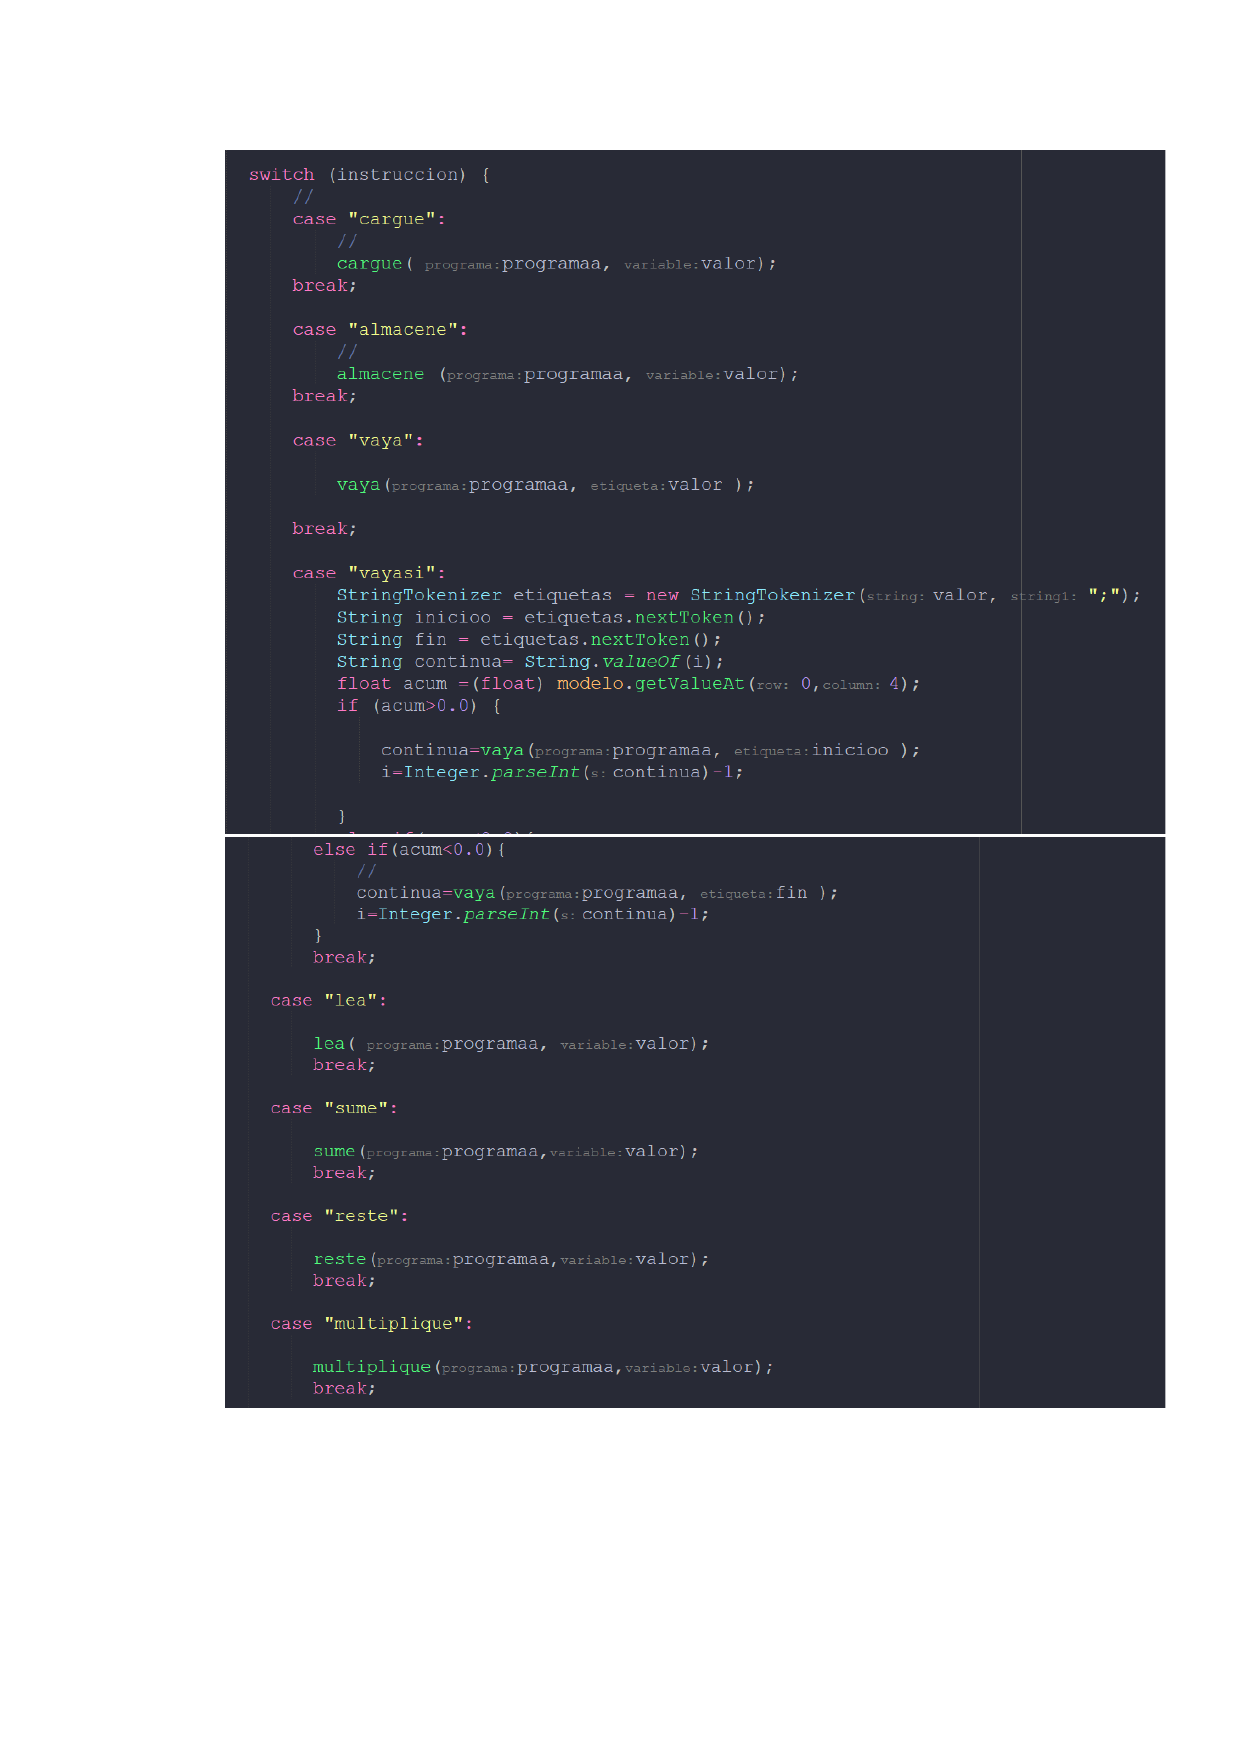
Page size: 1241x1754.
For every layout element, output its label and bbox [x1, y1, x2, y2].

picture [225, 837, 1166, 1408]
picture [225, 150, 1166, 834]
